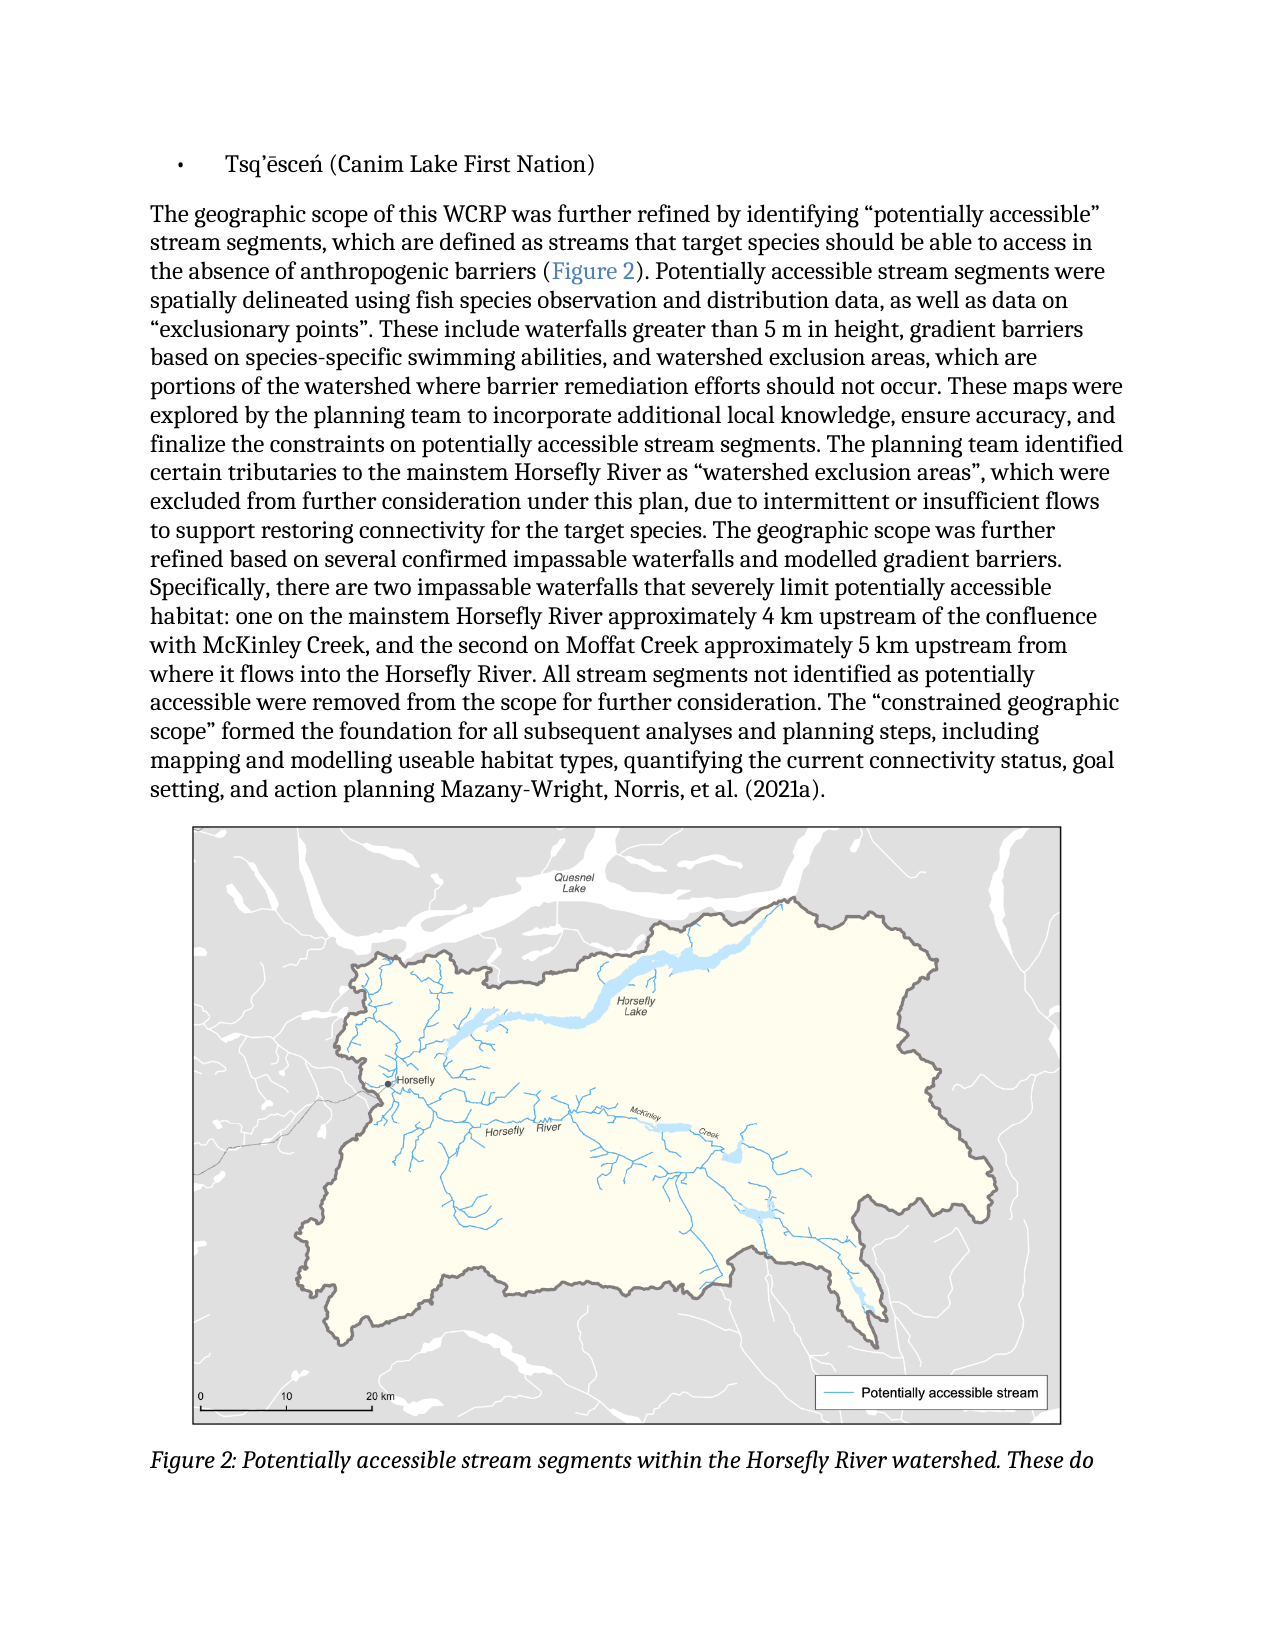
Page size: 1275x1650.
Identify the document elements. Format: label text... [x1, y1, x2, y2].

list Tsq’ēsceń (Canim Lake First Nation) [175, 150, 1125, 179]
text The geographic scope of this WCRP was further refined by identifying “potentially accessible” stream segments, which are defined as streams that target species should be able to access in the absence of anthropogenic barriers (Figure 2). Potentially accessible stream segments were spatially delineated using fish species observation and distribution data, as well as data on “exclusionary points”. These include waterfalls greater than 5 m in height, gradient barriers based on species-specific swimming abilities, and watershed exclusion areas, which are portions of the watershed where barrier remediation efforts should not occur. These maps were explored by the planning team to incorporate additional local knowledge, ensure accuracy, and finalize the constraints on potentially accessible stream segments. The planning team identified certain tributaries to the mainstem Horsefly River as “watershed exclusion areas”, which were excluded from further consideration under this plan, due to intermittent or insufficient flows to support restoring connectivity for the target species. The geographic scope was further refined based on several confirmed impassable waterfalls and modelled gradient barriers. Specifically, there are two impassable waterfalls that severely limit potentially accessible habitat: one on the mainstem Horsefly River approximately 4 km upstream of the confluence with McKinley Creek, and the second on Moffat Creek approximately 5 km upstream from where it flows into the Horsefly River. All stream segments not identified as potentially accessible were removed from the scope for further consideration. The “constrained geographic scope” formed the foundation for all subsequent analyses and planning steps, including mapping and modelling useable habitat types, quantifying the current connectivity status, goal setting, and action planning Mazany-Wright, Norris, et al. (2021a). [150, 199, 1125, 803]
picture [188, 822, 1064, 1426]
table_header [139, 822, 1114, 1475]
